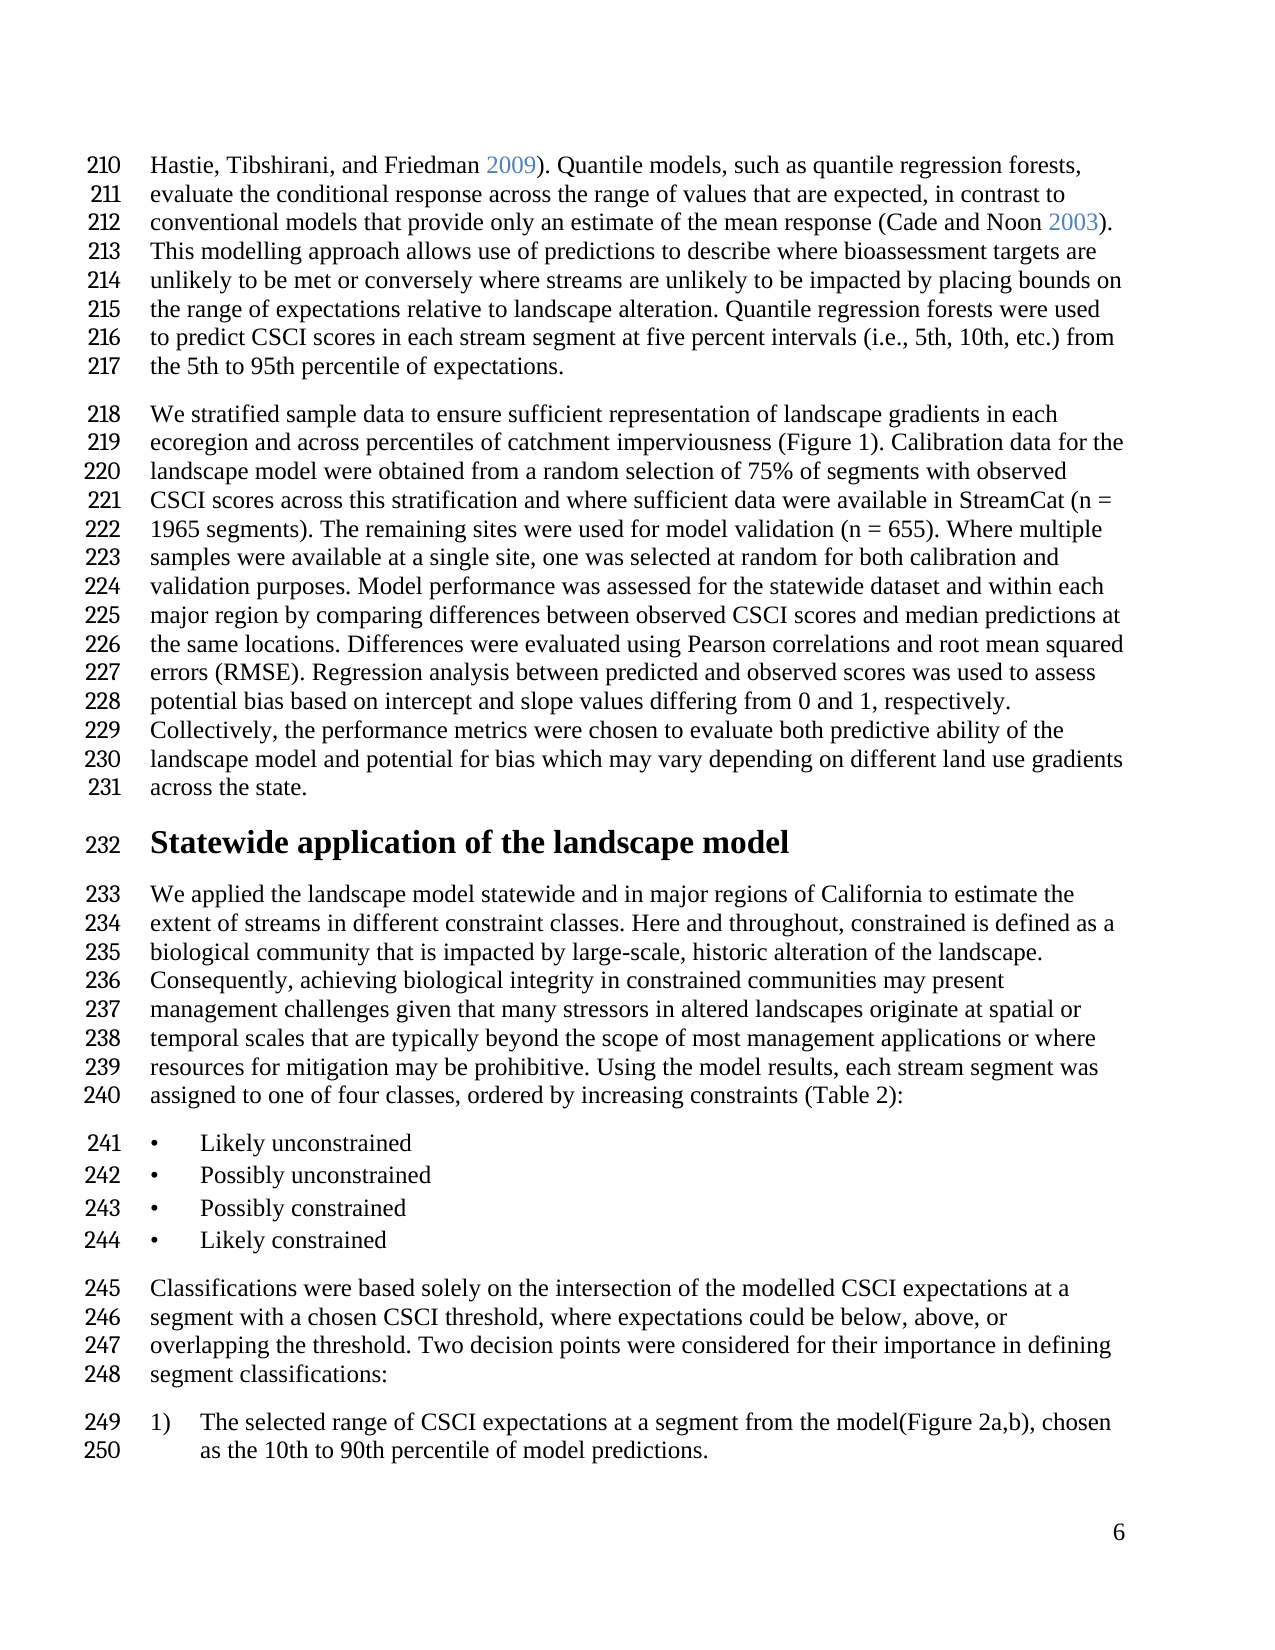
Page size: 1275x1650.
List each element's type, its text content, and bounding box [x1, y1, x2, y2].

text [150, 150, 1125, 380]
list Possibly constrained [150, 1193, 1125, 1222]
list Likely constrained [150, 1225, 1125, 1254]
list Likely unconstrained [150, 1128, 1125, 1157]
text We applied the landscape model statewide and in major regions of California to estimate the extent of streams in different constraint classes. Here and throughout, constrained is defined as a biological community that is impacted by large-scale, historic alteration of the landscape. Consequently, achieving biological integrity in constrained communities may present management challenges given that many stressors in altered landscapes originate at spatial or temporal scales that are typically beyond the scope of most management applications or where resources for mitigation may be prohibitive. Using the model results, each stream segment was assigned to one of four classes, ordered by increasing constraints (Table 2): [150, 879, 1125, 1109]
text Classifications were based solely on the intersection of the modelled CSCI expectations at a segment with a chosen CSCI threshold, where expectations could be below, above, or overlapping the threshold. Two decision points were considered for their importance in defining segment classifications: [150, 1273, 1125, 1388]
text We stratified sample data to ensure sufficient representation of landscape gradients in each ecoregion and across percentiles of catchment imperviousness (Figure 1). Calibration data for the landscape model were obtained from a random selection of 75% of segments with observed CSCI scores across this stratification and where sufficient data were available in StreamCat (n = 1965 segments). The remaining sites were used for model validation (n = 655). Where multiple samples were available at a single site, one was selected at random for both calibration and validation purposes. Model performance was assessed for the statewide dataset and within each major region by comparing differences between observed CSCI scores and median predictions at the same locations. Differences were evaluated using Pearson correlations and root mean squared errors (RMSE). Regression analysis between predicted and observed scores was used to assess potential bias based on intercept and slope values differing from 0 and 1, respectively. Collectively, the performance metrics were chosen to evaluate both predictive ability of the landscape model and potential for bias which may vary depending on different land use gradients across the state. [150, 399, 1125, 801]
list The selected range of CSCI expectations at a segment from the model(Figure 2a,b), chosen as the 10th to 90th percentile of model predictions. [150, 1407, 1125, 1464]
list Possibly unconstrained [150, 1160, 1125, 1189]
subtitle Statewide application of the landscape model [150, 822, 1125, 860]
